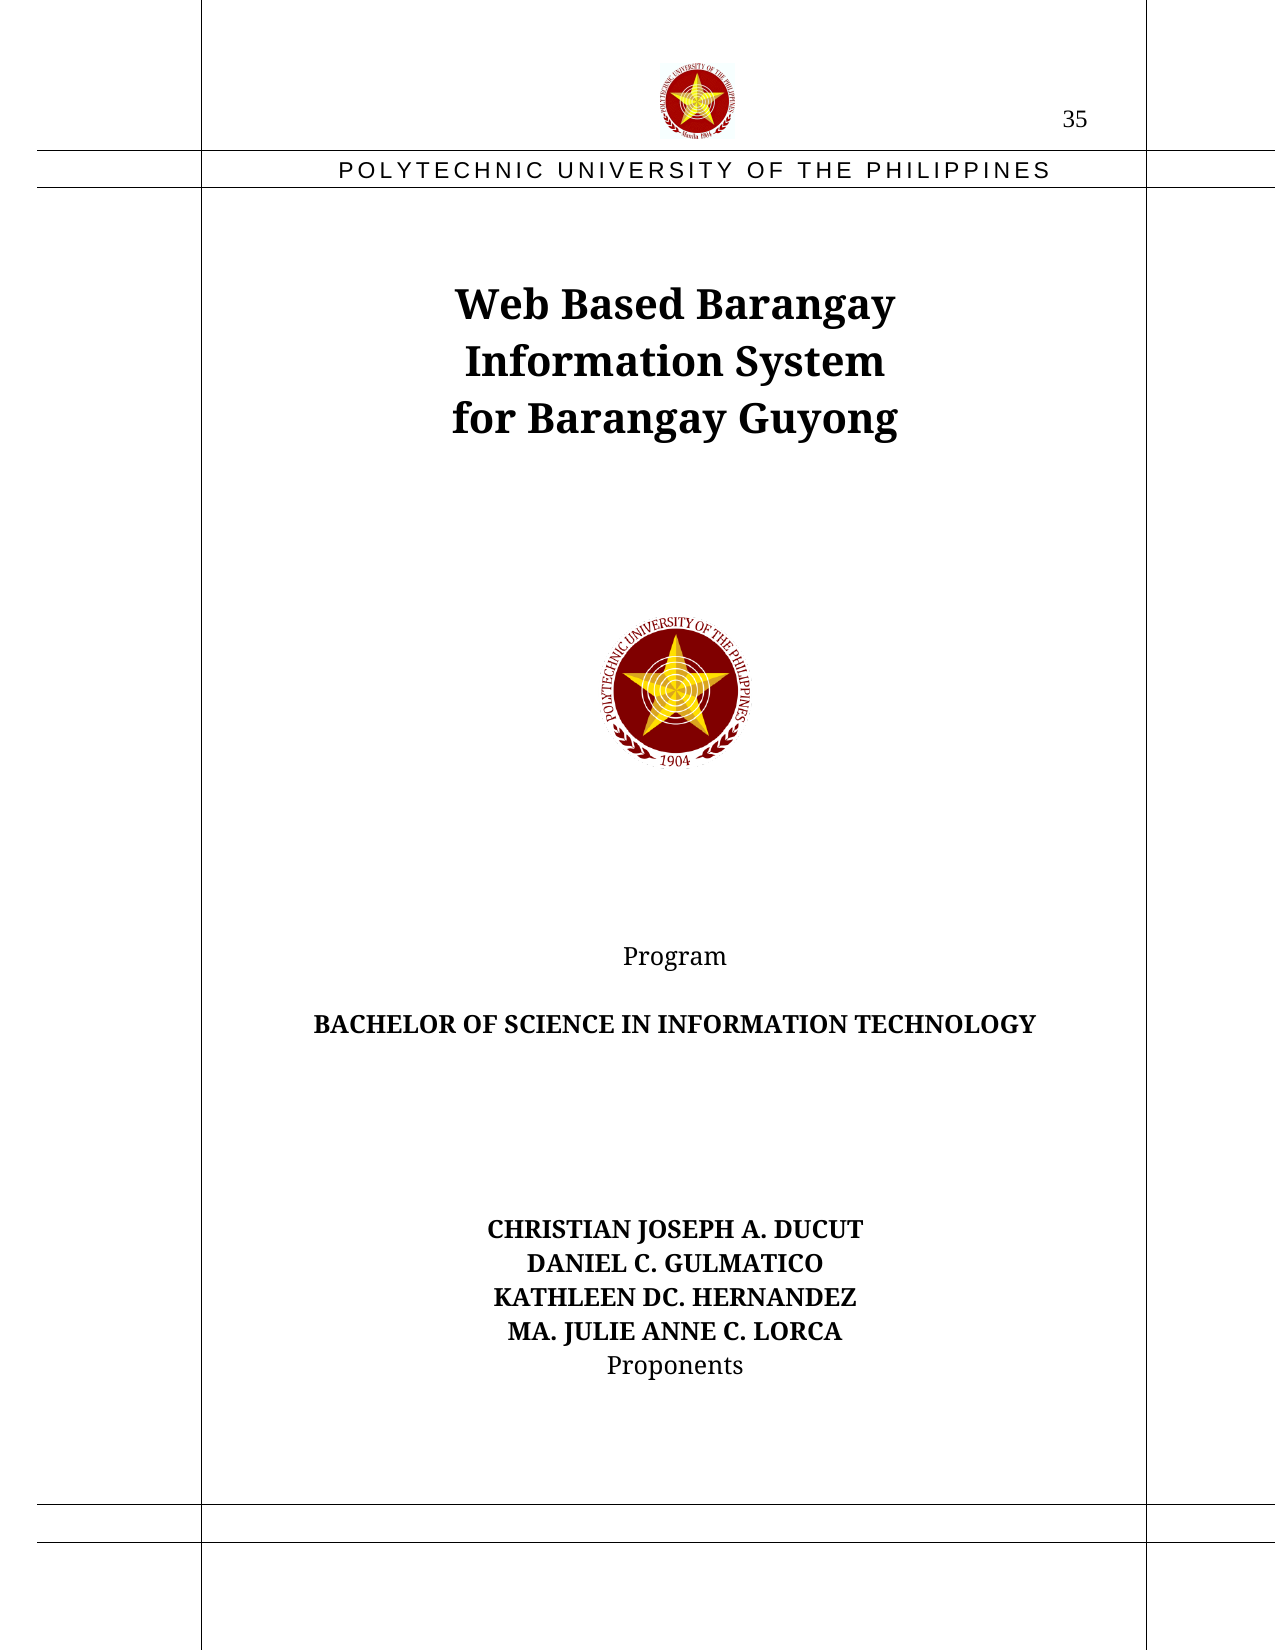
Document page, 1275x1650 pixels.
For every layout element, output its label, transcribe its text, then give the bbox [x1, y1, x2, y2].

text Information System [225, 332, 1125, 388]
text KATHLEEN DC. HERNANDEZ [225, 1279, 1125, 1314]
picture [660, 63, 735, 139]
text Bachelor of Science in Information Technology [225, 1007, 1125, 1041]
text CHRISTIAN JOSEPH A. DUCUT [225, 1211, 1125, 1246]
text Web Based Barangay [225, 275, 1125, 332]
text Program [225, 939, 1125, 973]
text for Barangay Guyong [225, 388, 1125, 445]
text DANIEL C. GULMATICO [225, 1246, 1125, 1279]
text Proponents [225, 1348, 1125, 1382]
text MA. JULIE ANNE C. LORCA [225, 1314, 1125, 1348]
picture [598, 615, 752, 769]
